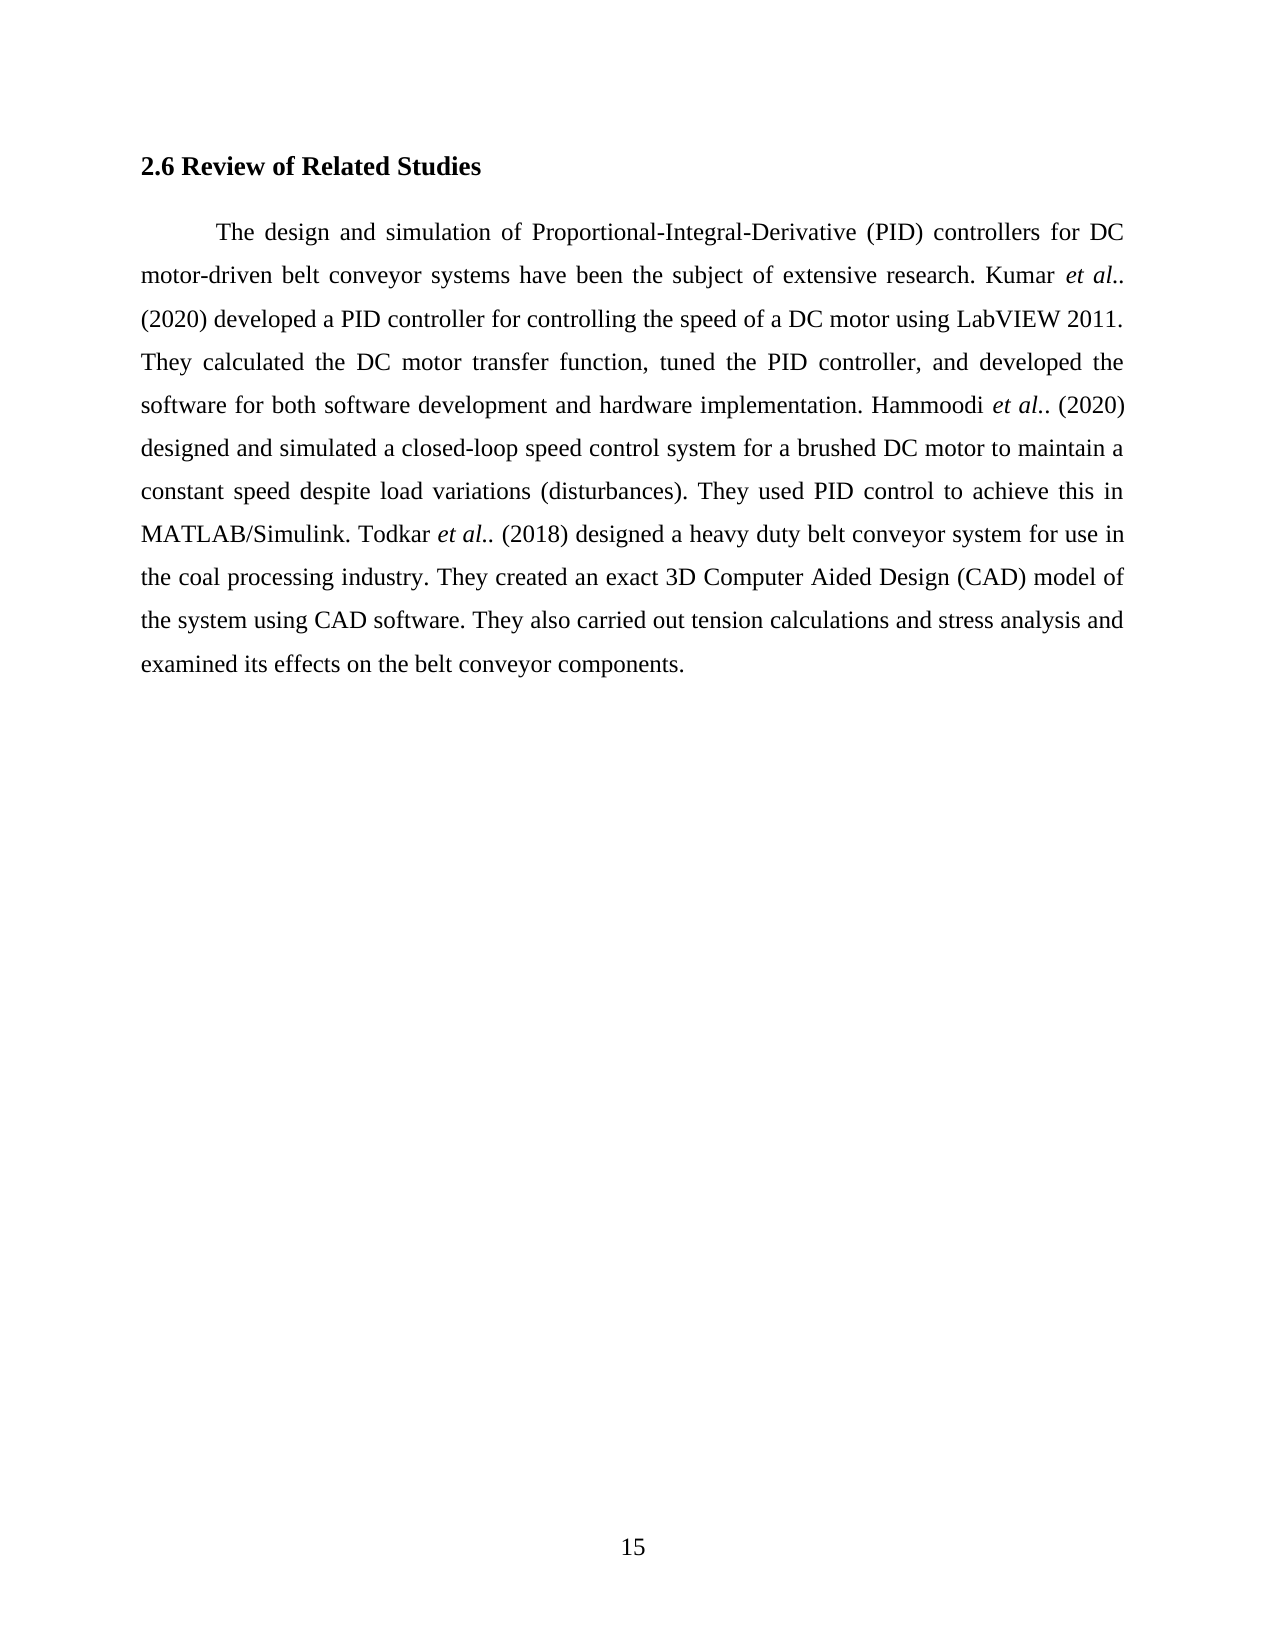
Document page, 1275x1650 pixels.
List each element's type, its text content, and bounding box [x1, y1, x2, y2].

text The design and simulation of Proportional-Integral-Derivative (PID) controllers for DC motor-driven belt conveyor systems have been the subject of extensive research. Kumar et al.. (2020) developed a PID controller for controlling the speed of a DC motor using LabVIEW 2011. They calculated the DC motor transfer function, tuned the PID controller, and developed the software for both software development and hardware implementation. Hammoodi et al.. (2020) designed and simulated a closed-loop speed control system for a brushed DC motor to maintain a constant speed despite load variations (disturbances). They used PID control to achieve this in MATLAB/Simulink. Todkar et al.. (2018) designed a heavy duty belt conveyor system for use in the coal processing industry. They created an exact 3D Computer Aided Design (CAD) model of the system using CAD software. They also carried out tension calculations and stress analysis and examined its effects on the belt conveyor components. [141, 217, 1125, 677]
subtitle 2.6 Review of Related Studies [141, 150, 1125, 181]
